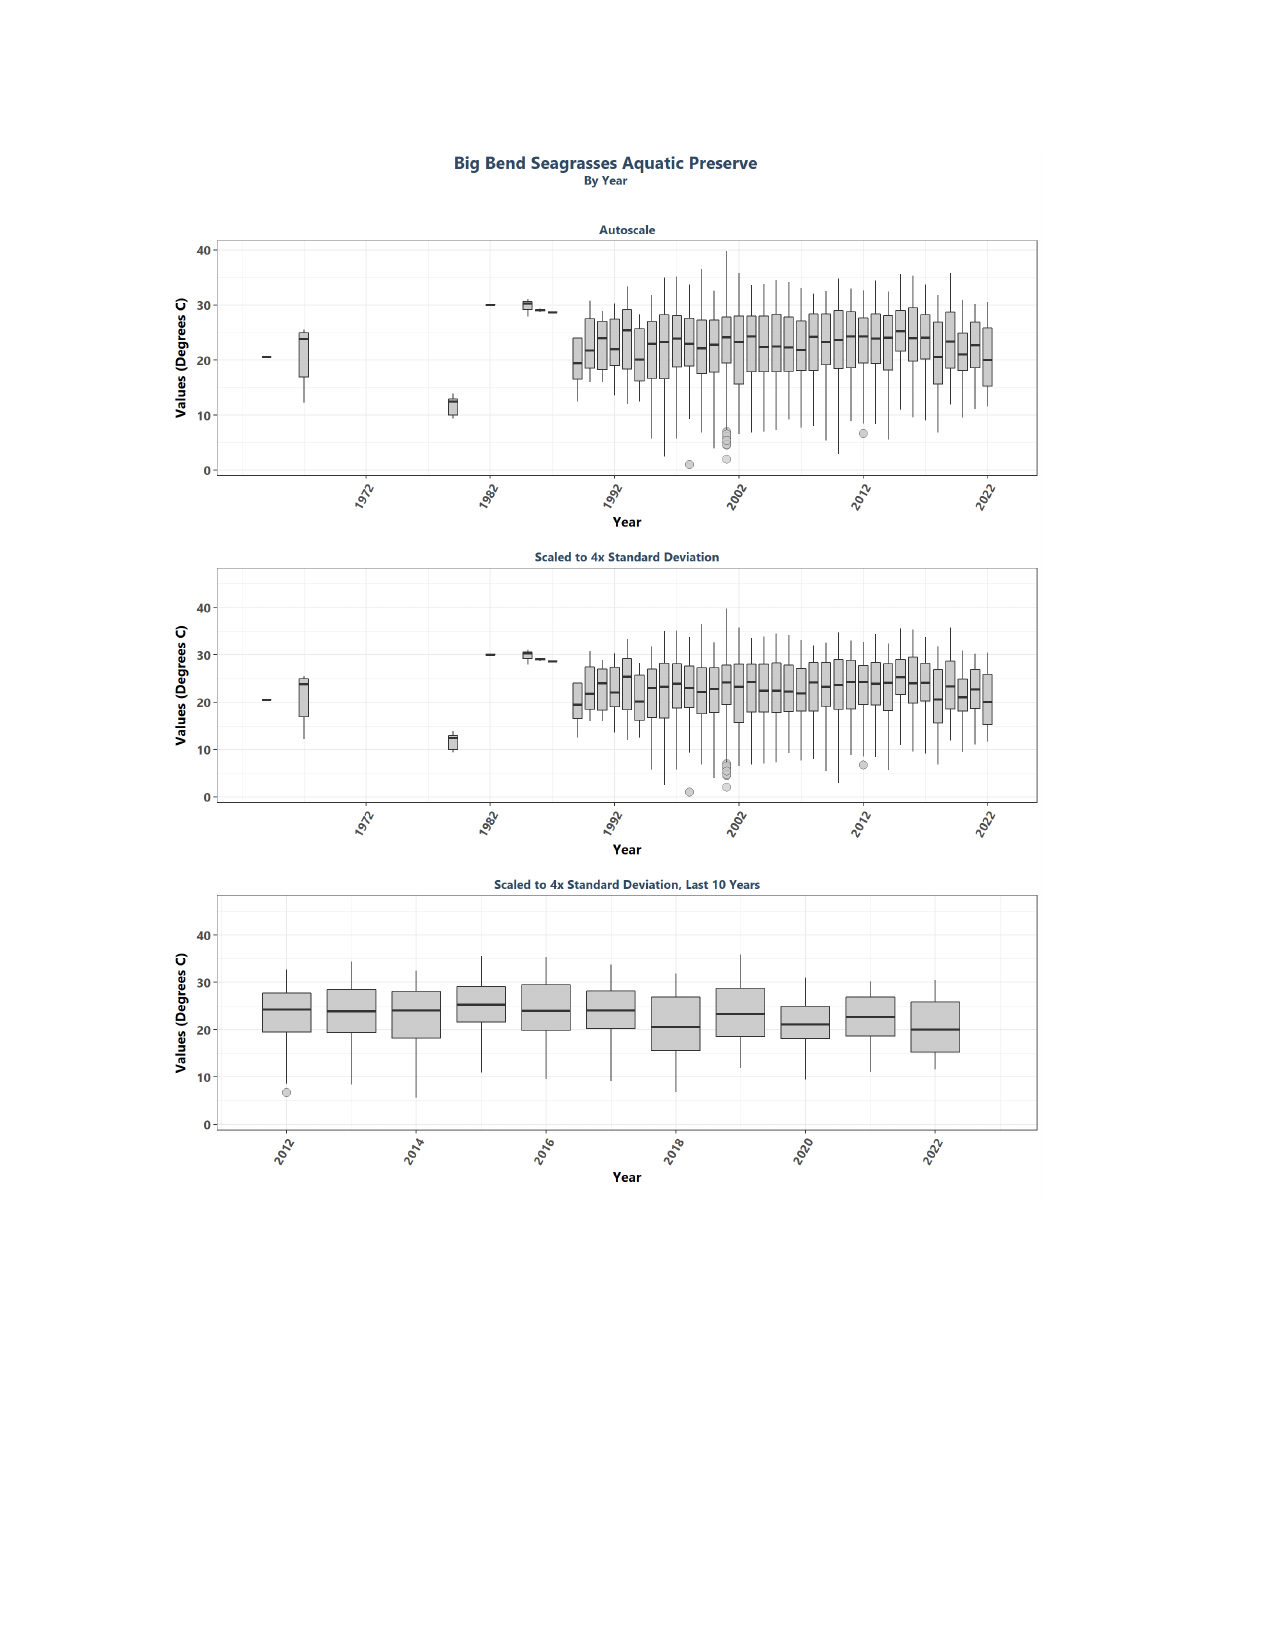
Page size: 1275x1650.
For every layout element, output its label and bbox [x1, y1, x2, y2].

picture [168, 150, 1044, 1200]
